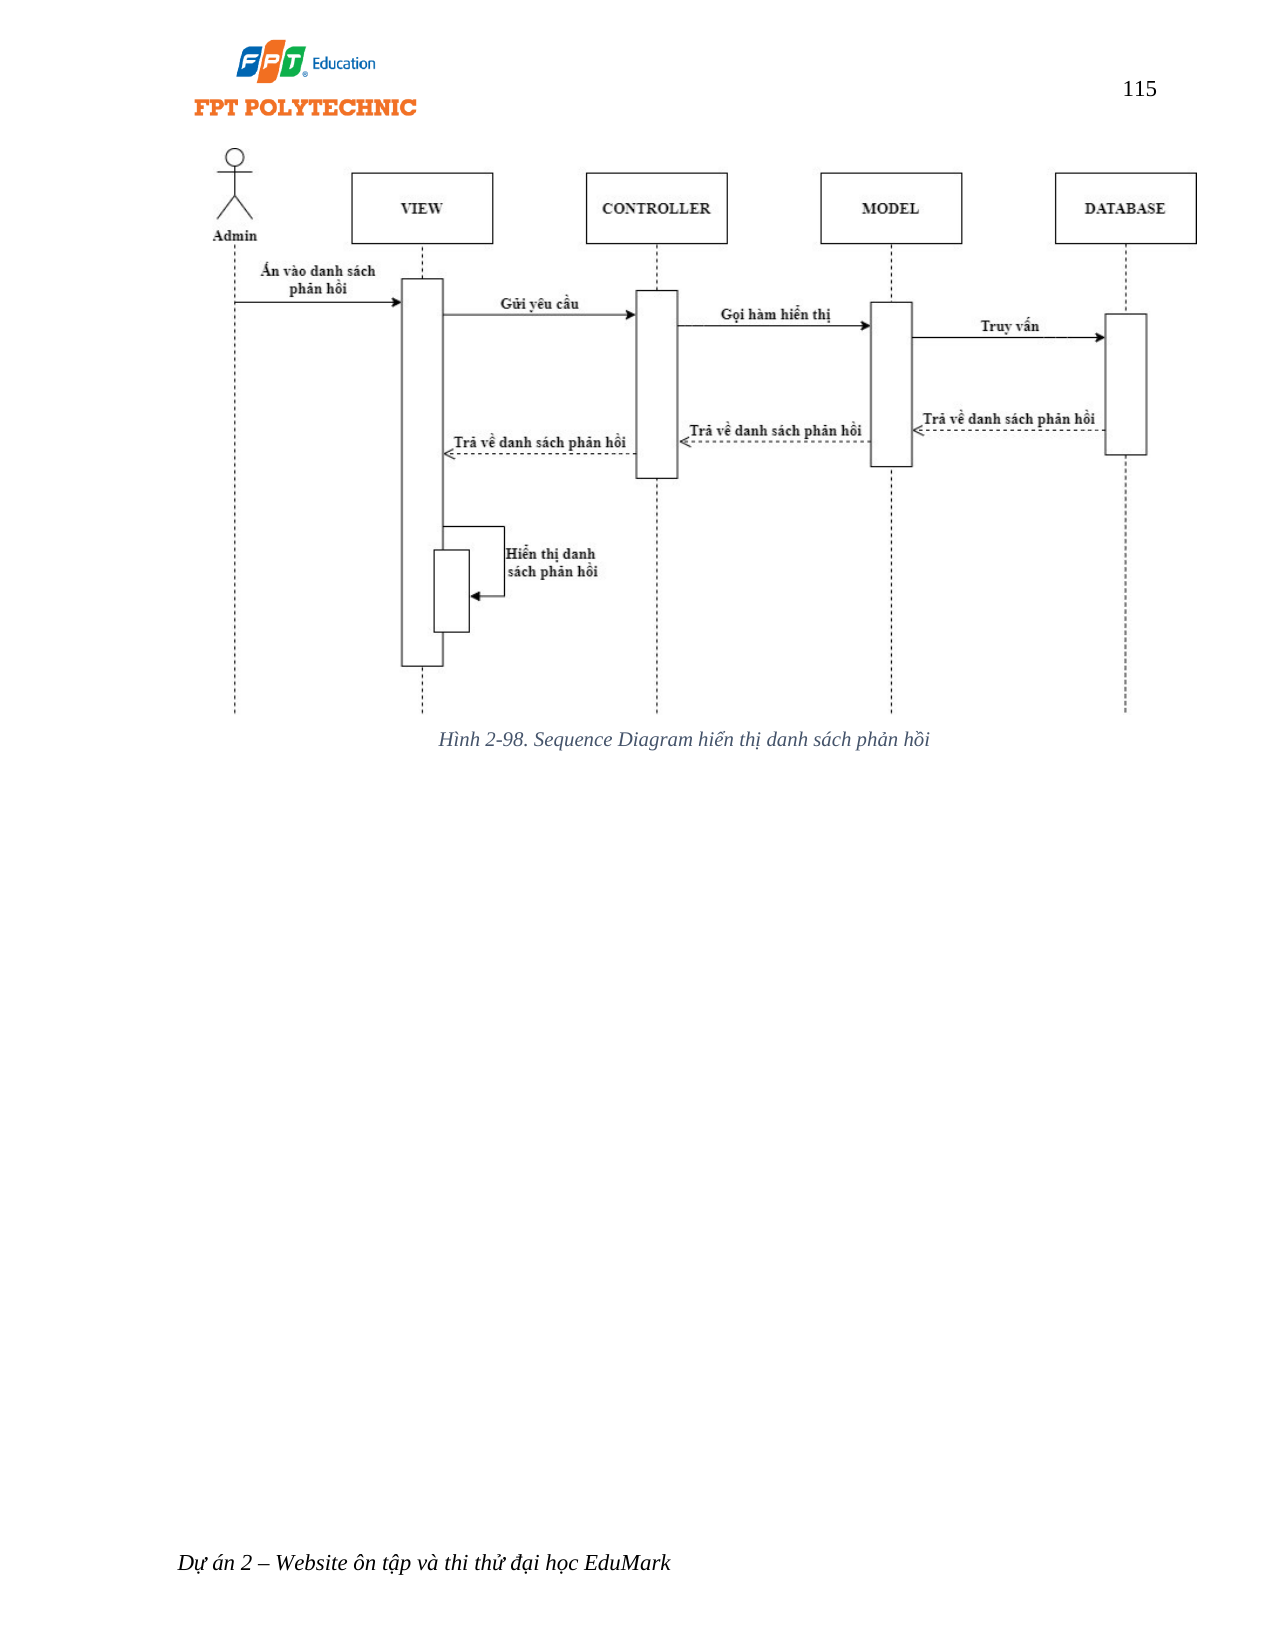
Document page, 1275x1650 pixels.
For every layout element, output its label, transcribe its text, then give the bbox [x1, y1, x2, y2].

text Hình 2-98. Sequence Diagram hiển thị danh sách phản hồi [201, 727, 1169, 751]
picture [194, 39, 417, 116]
picture [212, 148, 1197, 715]
